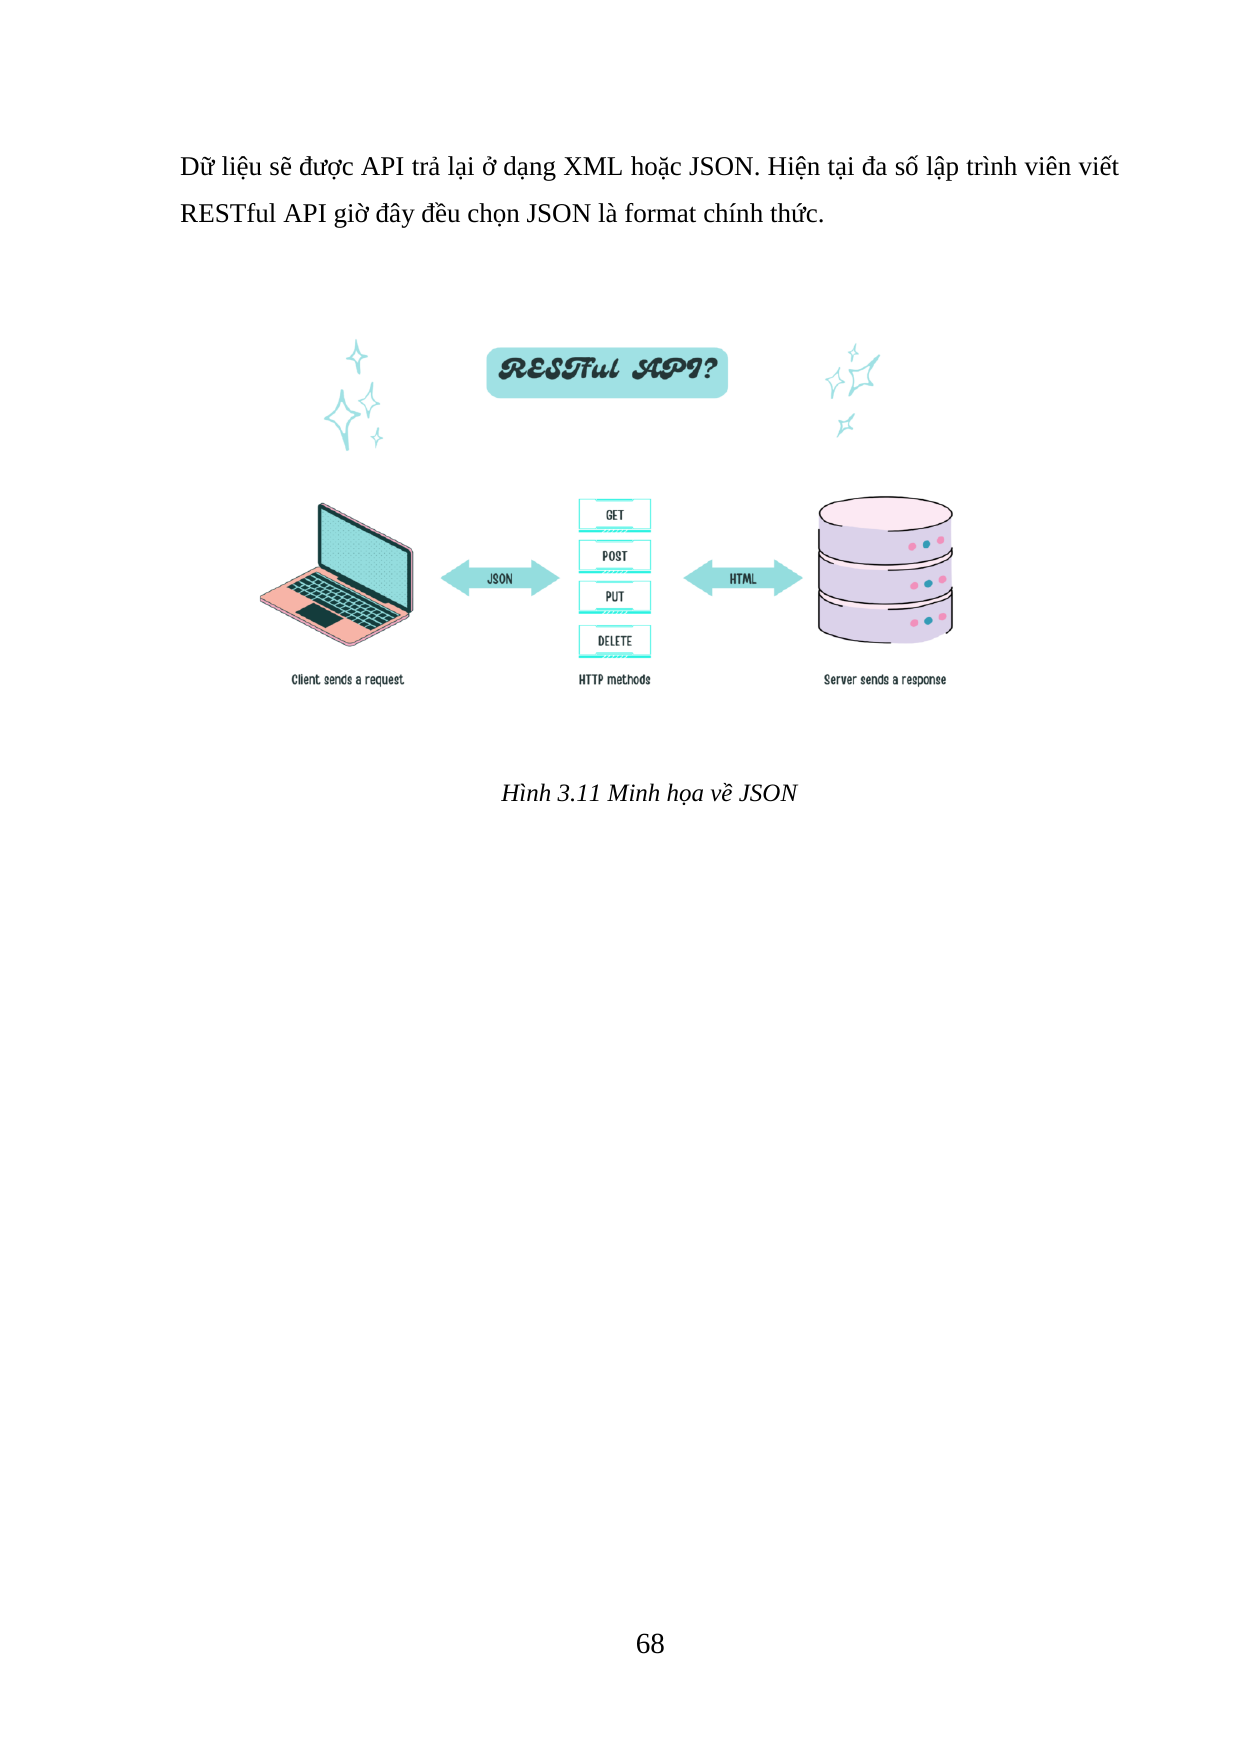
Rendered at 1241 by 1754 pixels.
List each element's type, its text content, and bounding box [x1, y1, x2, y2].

text Dữ liệu sẽ được API trả lại ở dạng XML hoặc JSON. Hiện tại đa số lập trình viên viết RESTful API giờ đây đều chọn JSON là format chính thức. [180, 151, 1120, 228]
picture [180, 319, 1034, 749]
text Hình 3.11 Minh họa về JSON [180, 778, 1120, 806]
